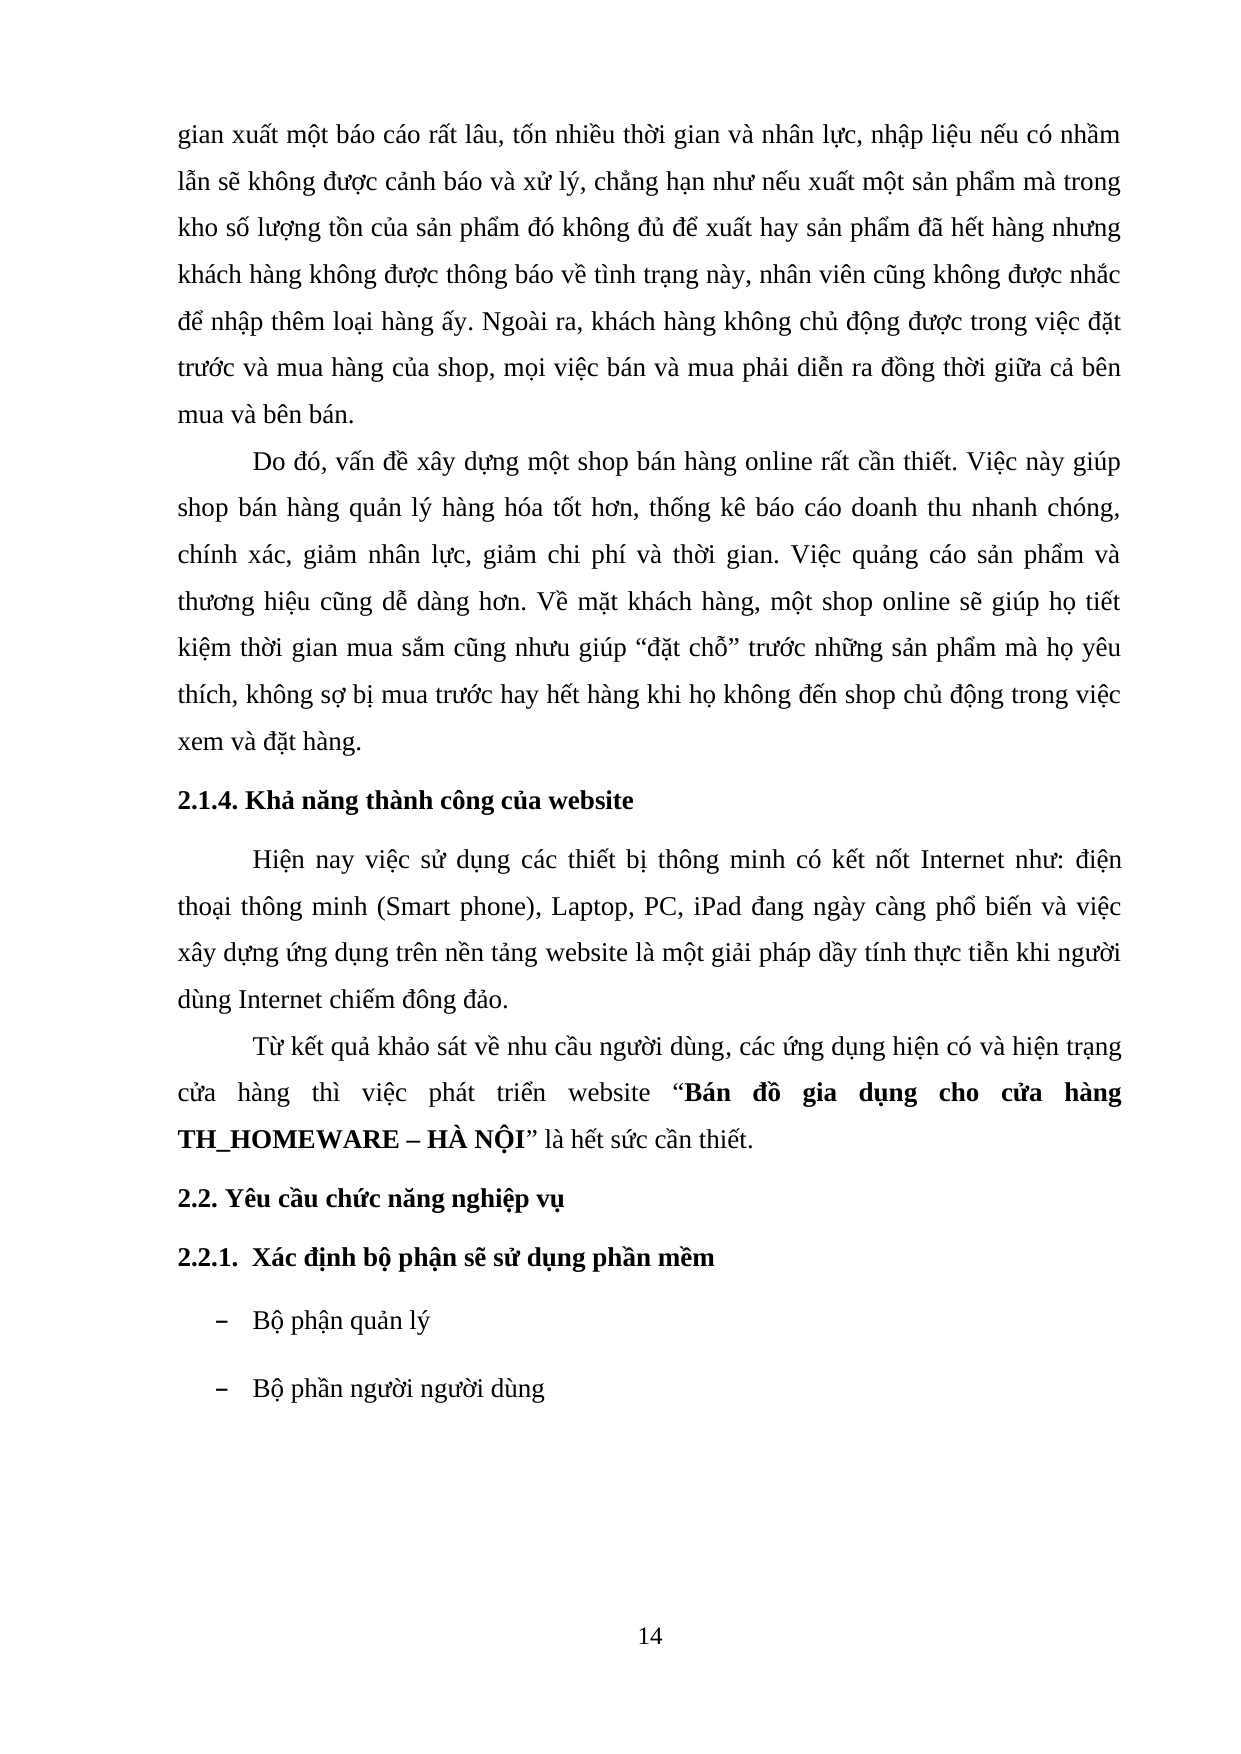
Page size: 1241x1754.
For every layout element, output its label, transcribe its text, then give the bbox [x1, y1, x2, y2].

subtitle Yêu cầu chức năng nghiệp vụ [177, 1182, 1122, 1213]
subtitle Khả năng thành công của website [177, 784, 1122, 815]
text Do đó, vấn đề xây dựng một shop bán hàng online rất cần thiết. Việc này giúp shop bán hàng quản lý hàng hóa tốt hơn, thống kê báo cáo doanh thu nhanh chóng, chính xác, giảm nhân lực, giảm chi phí và thời gian. Việc quảng cáo sản phẩm và thương hiệu cũng dễ dàng hơn. Về mặt khách hàng, một shop online sẽ giúp họ tiết kiệm thời gian mua sắm cũng nhưu giúp “đặt chỗ” trước những sản phẩm mà họ yêu thích, không sợ bị mua trước hay hết hàng khi họ không đến shop chủ động trong việc xem và đặt hàng. [177, 445, 1122, 756]
text Hiện nay việc sử dụng các thiết bị thông minh có kết nốt Internet như: điện thoại thông minh (Smart phone), Laptop, PC, iPad đang ngày càng phổ biến và việc xây dựng ứng dụng trên nền tảng website là một giải pháp dầy tính thực tiễn khi người dùng Internet chiếm đông đảo. [177, 843, 1122, 1014]
list Bộ phận quản lý [215, 1301, 1122, 1337]
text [177, 118, 1122, 429]
text Từ kết quả khảo sát về nhu cầu người dùng, các ứng dụng hiện có và hiện trạng cửa hàng thì việc phát triển website “Bán đồ gia dụng cho cửa hàng TH_HOMEWARE – HÀ NỘI” là hết sức cần thiết. [177, 1030, 1122, 1154]
subtitle Xác định bộ phận sẽ sử dụng phần mềm [177, 1241, 1122, 1273]
list Bộ phần người người dùng [215, 1368, 1122, 1405]
